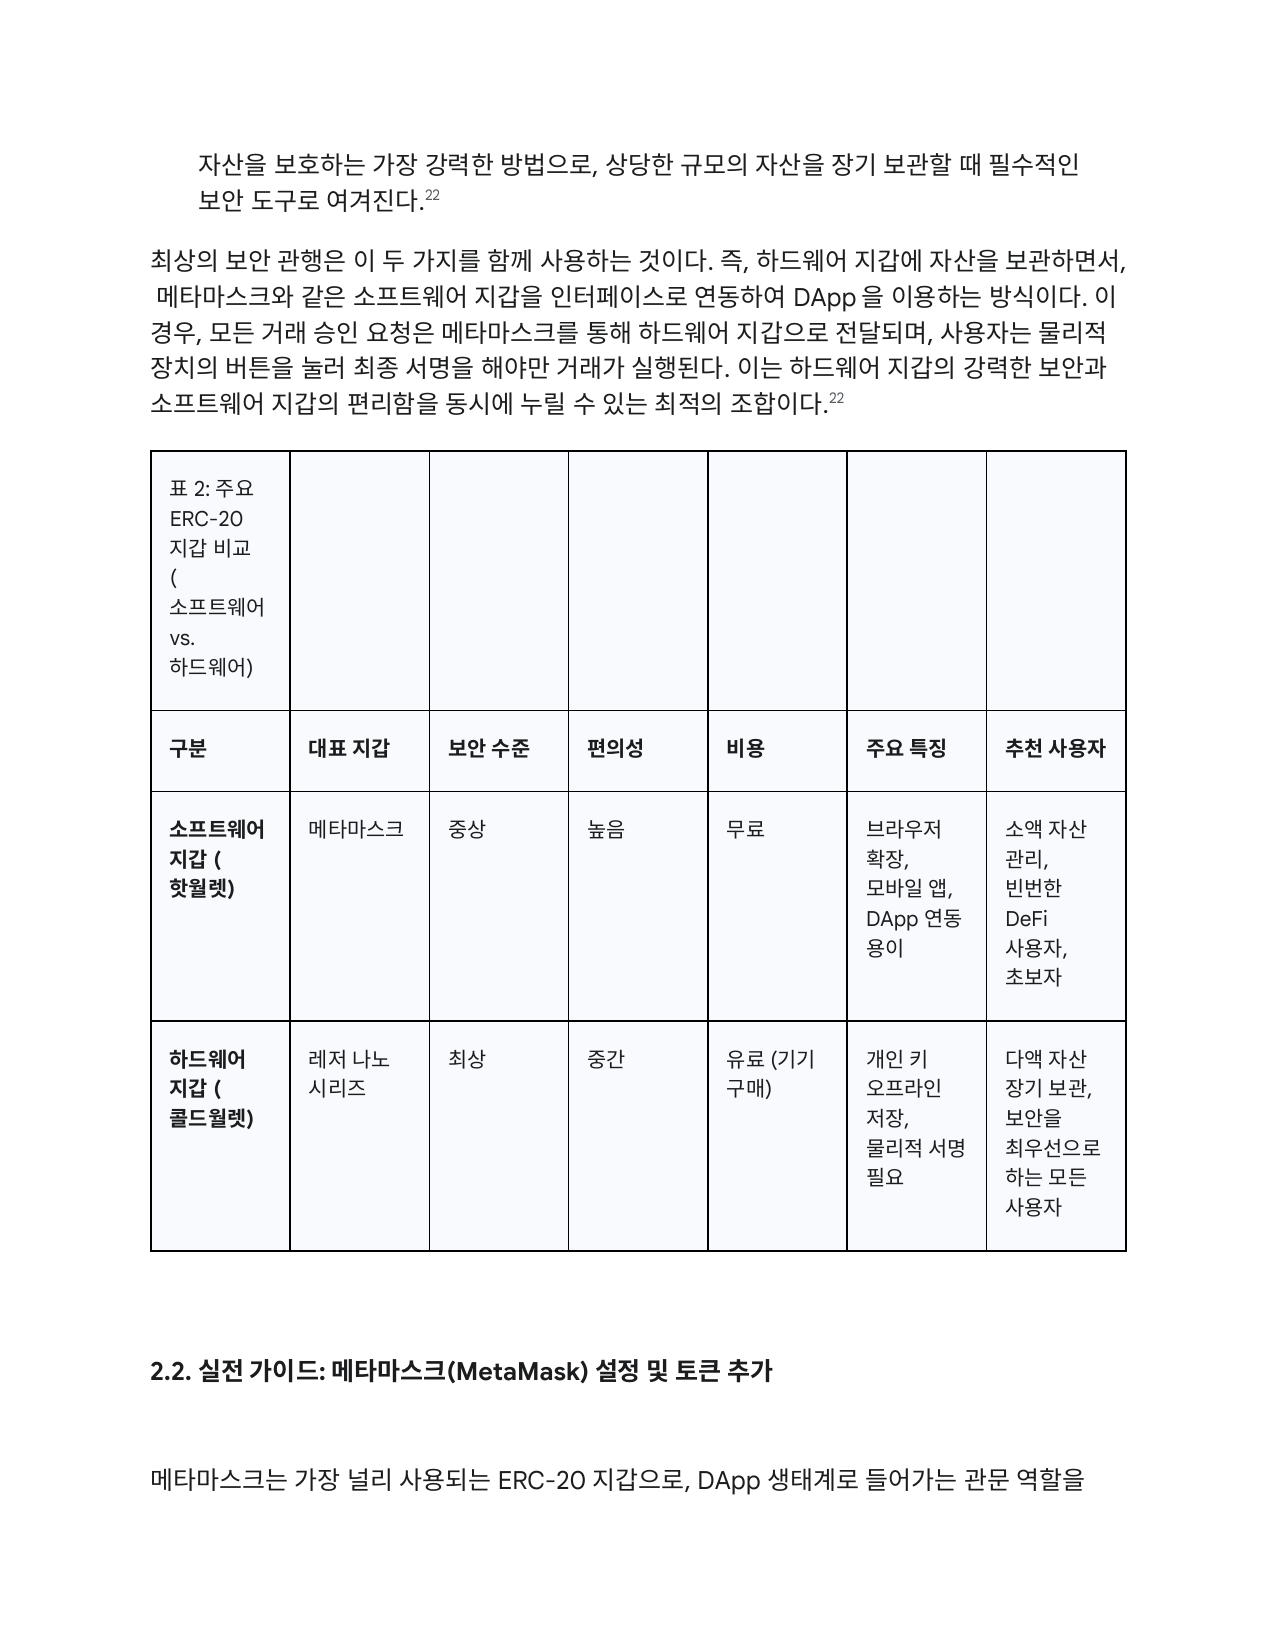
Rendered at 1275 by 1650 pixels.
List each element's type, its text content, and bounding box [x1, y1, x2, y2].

table_cell 메타마스크 [291, 792, 429, 1020]
table_cell 중간 [569, 1022, 707, 1250]
table_cell 구분 [152, 711, 289, 791]
table_cell 레저 나노 시리즈 [291, 1022, 429, 1250]
table_cell 하드웨어 지갑 (콜드월렛) [152, 1022, 289, 1250]
table_header [569, 452, 707, 709]
table_cell 무료 [709, 792, 846, 1020]
table_cell 중상 [430, 792, 568, 1020]
table_header 표 2: 주요 ERC-20 지갑 비교 (소프트웨어 vs. 하드웨어) [152, 452, 289, 709]
table_cell 브라우저 확장, 모바일 앱, DApp 연동 용이 [848, 792, 986, 1020]
table_cell 대표 지갑 [291, 711, 429, 791]
table_header [291, 452, 429, 709]
table_cell 주요 특징 [848, 711, 986, 791]
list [161, 150, 1125, 217]
table_cell 유료 (기기 구매) [709, 1022, 846, 1250]
table_cell 높음 [569, 792, 707, 1020]
table_cell 소프트웨어 지갑 (핫월렛) [152, 792, 289, 1020]
table_cell 비용 [709, 711, 846, 791]
table_header [709, 452, 846, 709]
table_header [987, 452, 1125, 709]
table_header [430, 452, 568, 709]
table_cell 소액 자산 관리, 빈번한 DeFi 사용자, 초보자 [987, 792, 1125, 1020]
table_cell 추천 사용자 [987, 711, 1125, 791]
table_cell 보안 수준 [430, 711, 568, 791]
text 최상의 보안 관행은 이 두 가지를 함께 사용하는 것이다. 즉, 하드웨어 지갑에 자산을 보관하면서, 메타마스크와 같은 소프트웨어 지갑을 인터페이스로 연동하여 DApp을 이용하는 방식이다. 이 경우, 모든 거래 승인 요청은 메타마스크를 통해 하드웨어 지갑으로 전달되며, 사용자는 물리적 장치의 버튼을 눌러 최종 서명을 해야만 거래가 실행된다. 이는 하드웨어 지갑의 강력한 보안과 소프트웨어 지갑의 편리함을 동시에 누릴 수 있는 최적의 조합이다.22 [150, 246, 1125, 421]
table_cell 개인 키 오프라인 저장, 물리적 서명 필요 [848, 1022, 986, 1250]
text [150, 1465, 1125, 1497]
table_cell 편의성 [569, 711, 707, 791]
table_cell 다액 자산 장기 보관, 보안을 최우선으로 하는 모든 사용자 [987, 1022, 1125, 1250]
table_cell 최상 [430, 1022, 568, 1250]
subtitle 2.2. 실전 가이드: 메타마스크(MetaMask) 설정 및 토큰 추가 [150, 1356, 1125, 1388]
table_header [848, 452, 986, 709]
